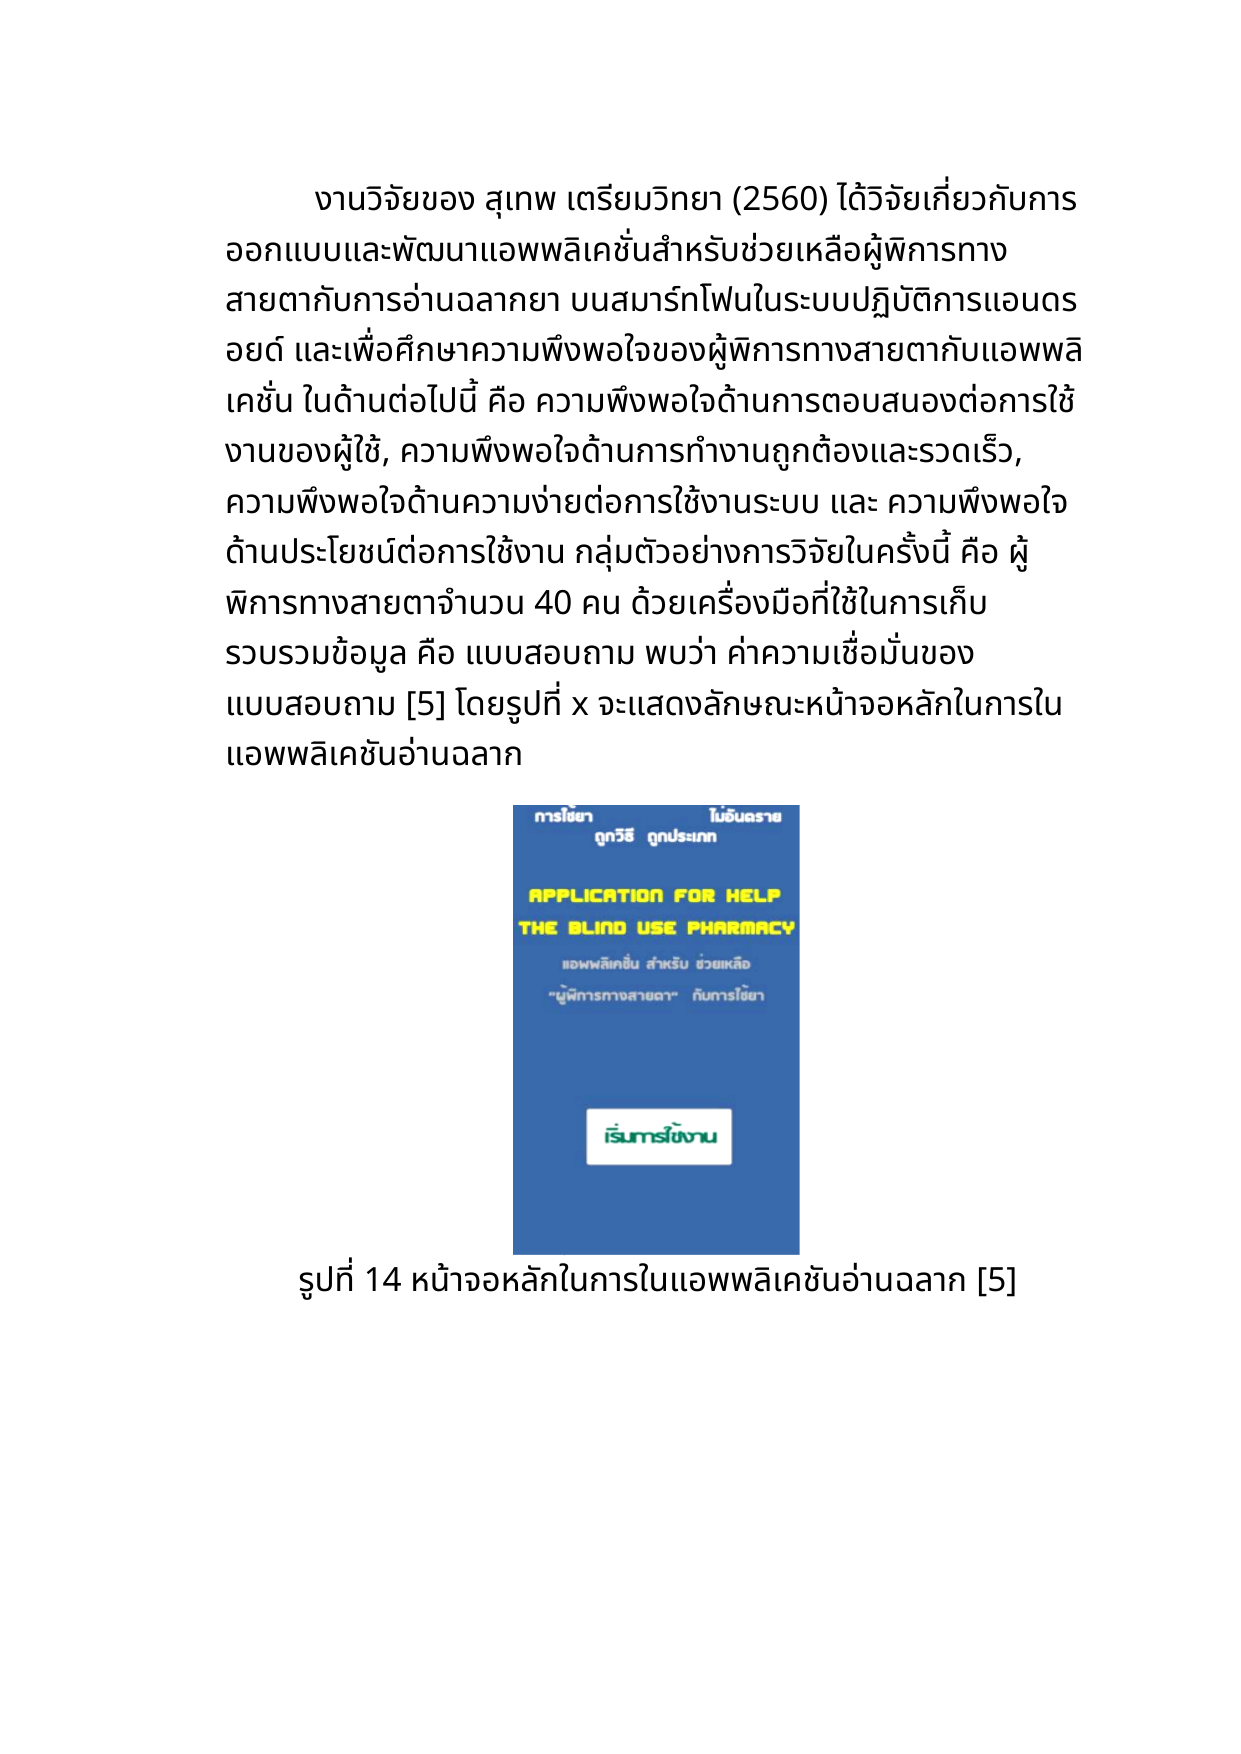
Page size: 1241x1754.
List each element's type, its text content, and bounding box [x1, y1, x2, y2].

text งานวิจัยของ สุเทพ เตรียมวิทยา (2560) ได้วิจัยเกี่ยวกับการออกแบบและพัฒนาแอพพลิเคชั่นสําหรับช่วยเหลือผู้พิการทางสายตากับการอ่านฉลากยา บนสมาร์ทโฟนในระบบปฏิบัติการแอนดรอยด์ และเพื่อศึกษาความพึงพอใจของผู้พิการทางสายตากับแอพพลิเคชั่น ในด้านต่อไปนี้ คือ ความพึงพอใจด้านการตอบสนองต่อการใช้งานของผู้ใช้, ความพึงพอใจด้านการทํางานถูกต้องและรวดเร็ว, ความพึงพอใจด้านความง่ายต่อการใช้งานระบบ และ ความพึงพอใจด้านประโยชน์ต่อการใช้งาน กลุ่มตัวอย่างการวิจัยในครั้งนี้ คือ ผู้พิการทางสายตาจํานวน 40 คน ด้วยเครื่องมือที่ใช้ในการเก็บรวบรวมข้อมูล คือ แบบสอบถาม พบว่า ค่าความเชื่อมั่นของแบบสอบถาม [5] โดยรูปที่ x จะแสดงลักษณะหน้าจอหลักในการในแอพพลิเคชันอ่านฉลาก [225, 175, 1090, 781]
picture [513, 805, 801, 1256]
text รูปที่ 14 หน้าจอหลักในการในแอพพลิเคชันอ่านฉลาก [5] [225, 1256, 1090, 1307]
